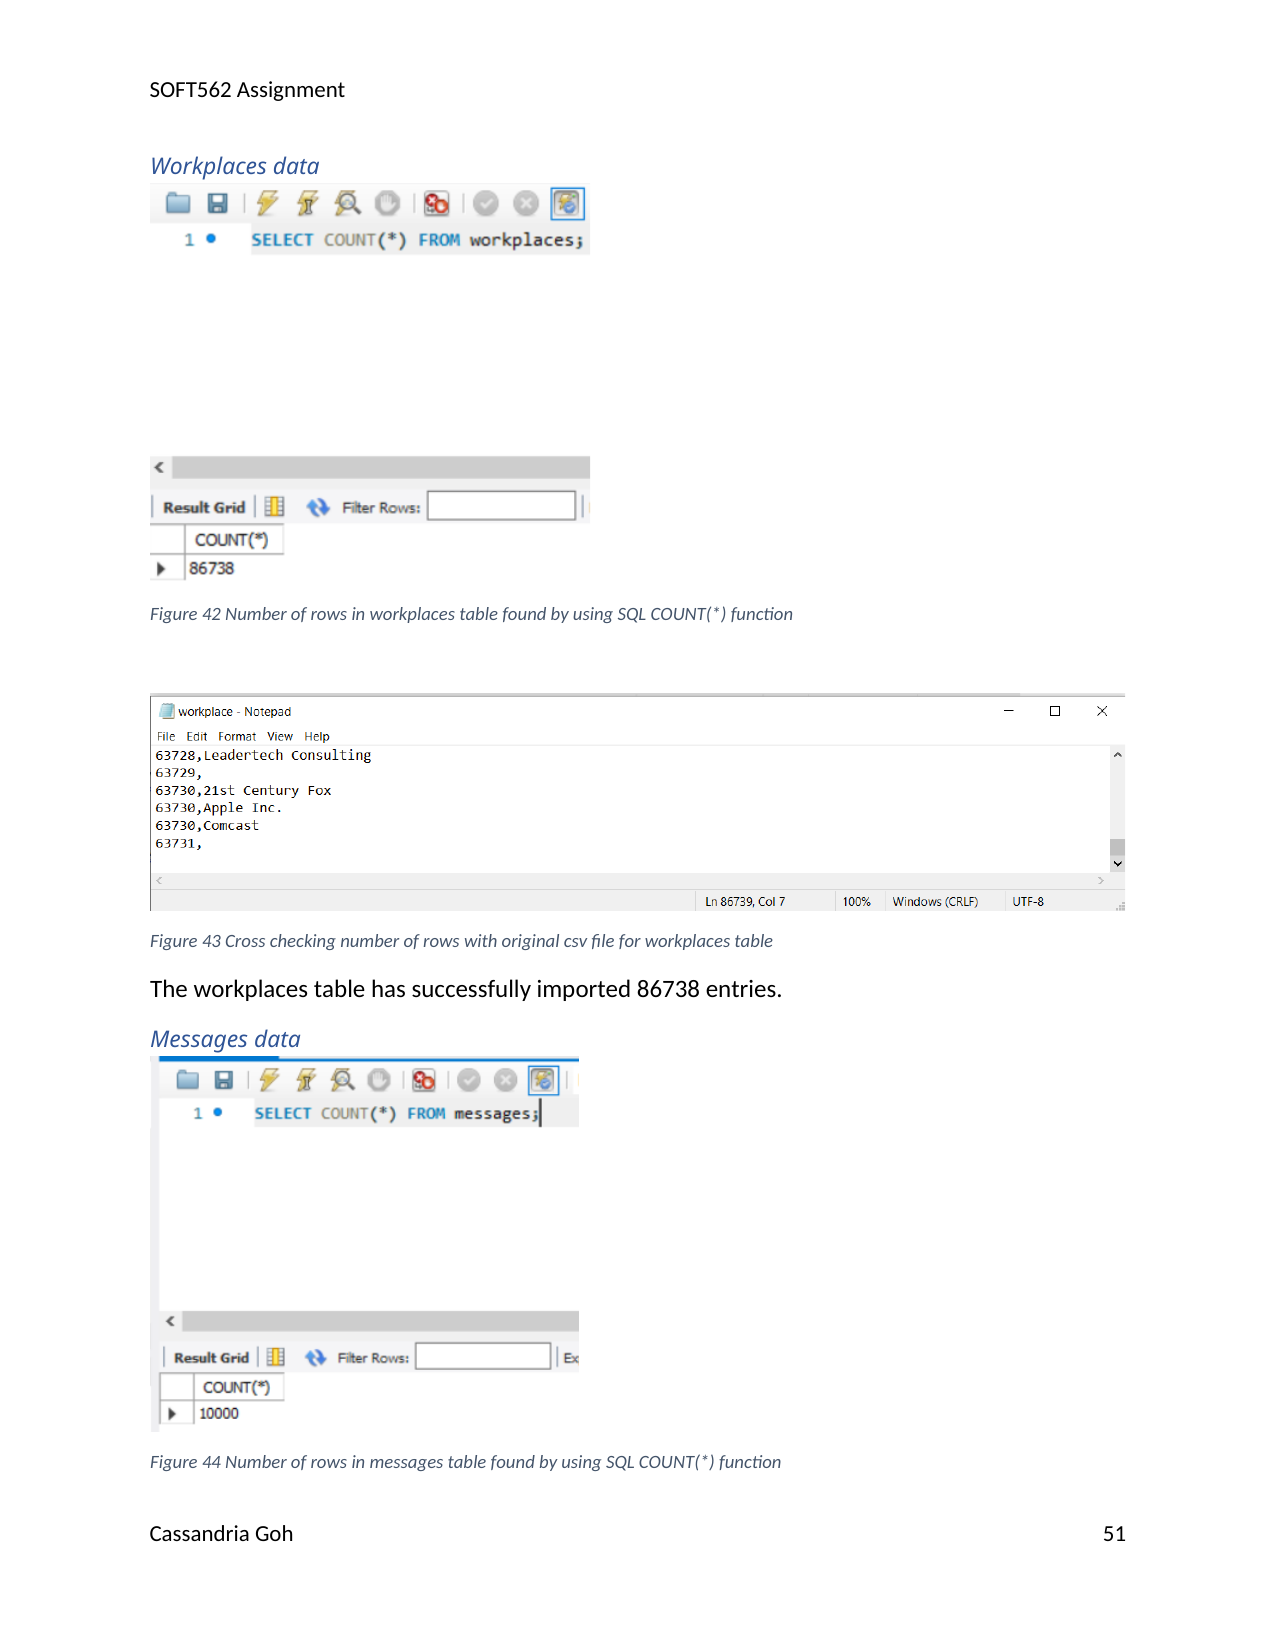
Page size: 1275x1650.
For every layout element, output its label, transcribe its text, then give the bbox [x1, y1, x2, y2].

text Figure 43 Cross checking number of rows with original csv file for workplaces table [150, 929, 1125, 952]
picture [150, 183, 591, 584]
text The workplaces table has successfully imported 86738 entries. [150, 973, 1125, 1003]
text Figure 42 Number of rows in workplaces table found by using SQL COUNT(*) function [150, 602, 1125, 625]
text Figure 44 Number of rows in messages table found by using SQL COUNT(*) function [150, 1451, 1125, 1473]
subtitle Messages data [150, 1022, 1125, 1054]
picture [150, 693, 1125, 911]
subtitle Workplaces data [150, 150, 1125, 181]
picture [150, 1056, 579, 1432]
